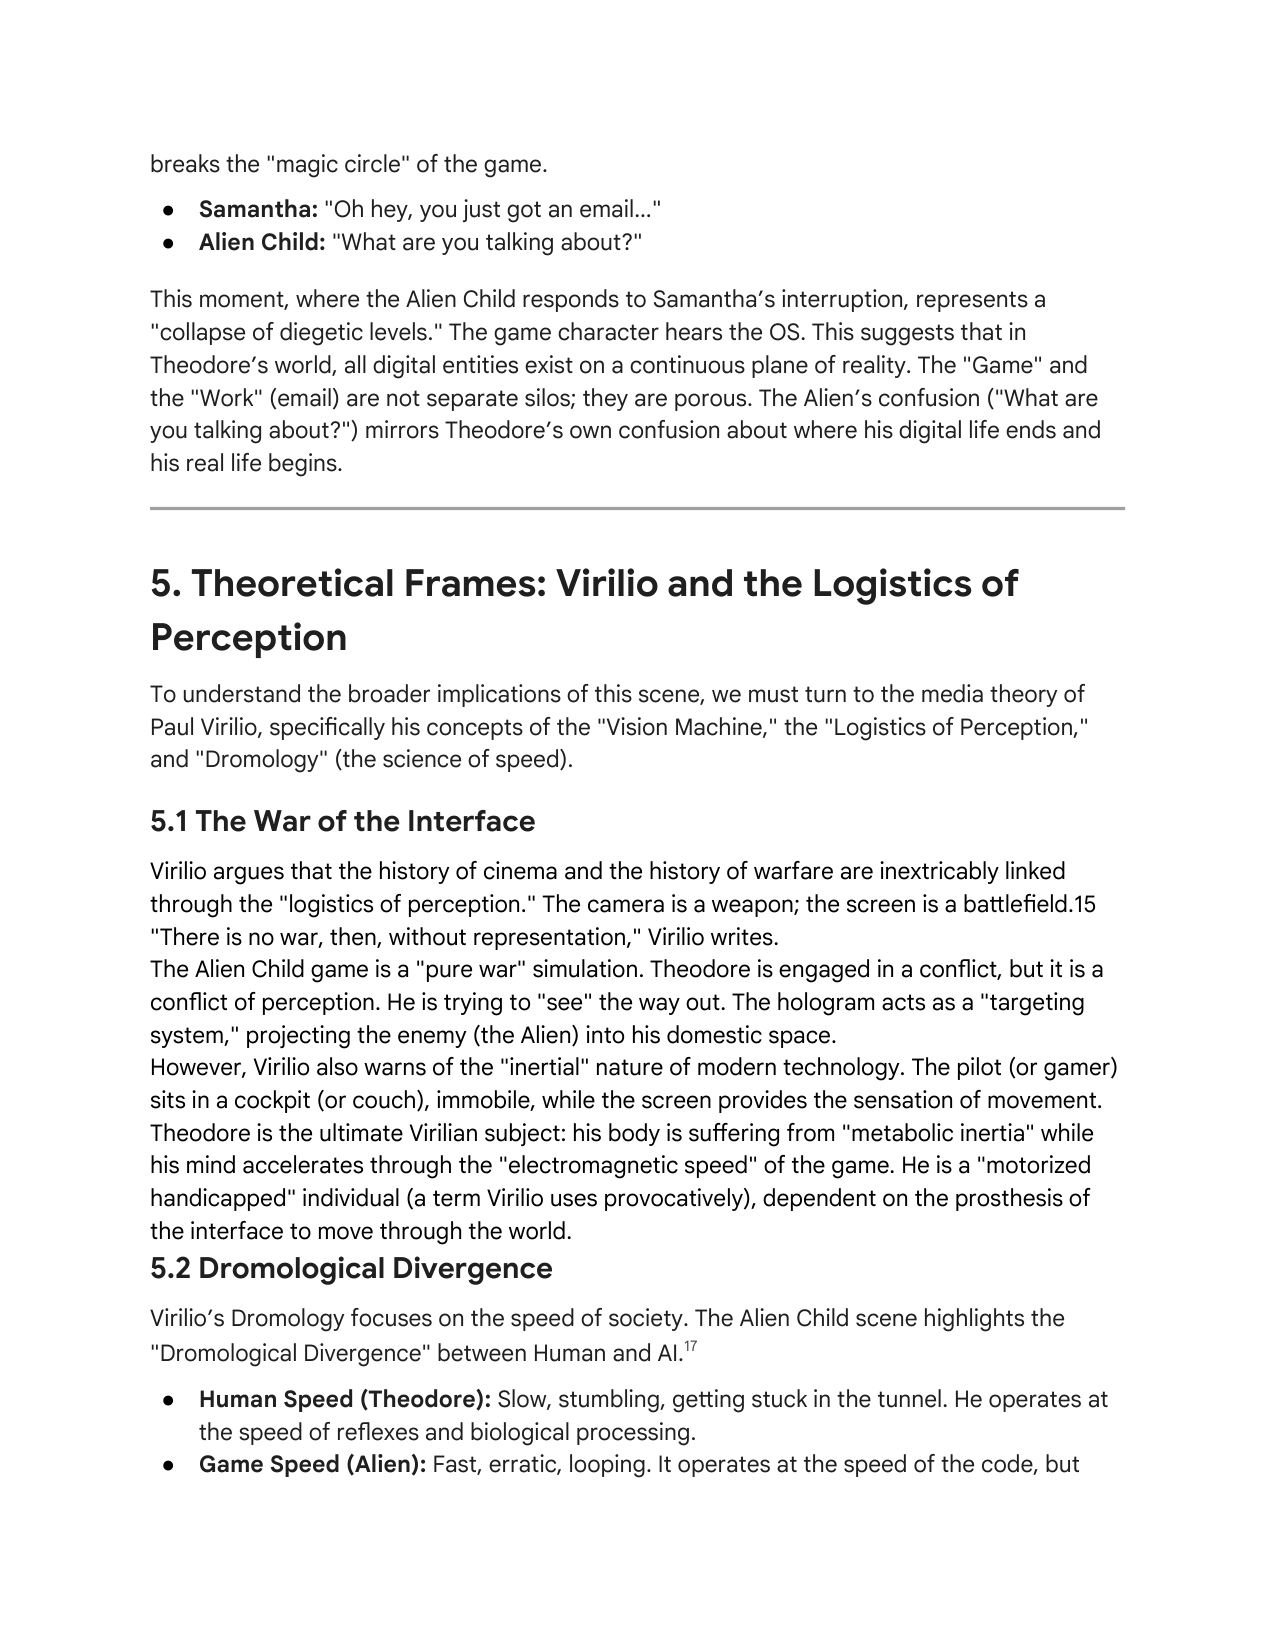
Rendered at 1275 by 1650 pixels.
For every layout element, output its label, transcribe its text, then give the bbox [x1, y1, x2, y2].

list Human Speed (Theodore): Slow, stumbling, getting stuck in the tunnel. He operates at the speed of reflexes and biological processing. [161, 1385, 1125, 1447]
text Virilio’s Dromology focuses on the speed of society. The Alien Child scene highlights the "Dromological Divergence" between Human and AI.17 [150, 1304, 1125, 1368]
list Alien Child: "What are you talking about?" [161, 228, 1125, 257]
subtitle 5.2 Dromological Divergence [150, 1250, 1125, 1286]
list Samantha: "Oh hey, you just got an email..." [161, 195, 1125, 224]
text This moment, where the Alien Child responds to Samantha’s interruption, represents a "collapse of diegetic levels." The game character hears the OS. This suggests that in Theodore’s world, all digital entities exist on a continuous plane of reality. The "Game" and the "Work" (email) are not separate silos; they are porous. The Alien’s confusion ("What are you talking about?") mirrors Theodore’s own confusion about where his digital life ends and his real life begins. [150, 286, 1125, 478]
text To understand the broader implications of this scene, we must turn to the media theory of Paul Virilio, specifically his concepts of the "Vision Machine," the "Logistics of Perception," and "Dromology" (the science of speed). [150, 680, 1125, 774]
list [161, 1451, 1125, 1479]
text However, Virilio also warns of the "inertial" nature of modern technology. The pilot (or gamer) sits in a cockpit (or couch), immobile, while the screen provides the sensation of movement. Theodore is the ultimate Virilian subject: his body is suffering from "metabolic inertia" while his mind accelerates through the "electromagnetic speed" of the game. He is a "motorized handicapped" individual (a term Virilio uses provocatively), dependent on the prosthesis of the interface to move through the world. [150, 1053, 1125, 1246]
subtitle 5. Theoretical Frames: Virilio and the Logistics of Perception [150, 511, 1125, 661]
text Virilio argues that the history of cinema and the history of warfare are inextricably linked through the "logistics of perception." The camera is a weapon; the screen is a battlefield.15 "There is no war, then, without representation," Virilio writes. [150, 857, 1125, 951]
subtitle 5.1 The War of the Interface [150, 803, 1125, 840]
text The Alien Child game is a "pure war" simulation. Theodore is engaged in a conflict, but it is a conflict of perception. He is trying to "see" the way out. The hologram acts as a "targeting system," projecting the enemy (the Alien) into his domestic space. [150, 955, 1125, 1049]
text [150, 150, 1125, 179]
